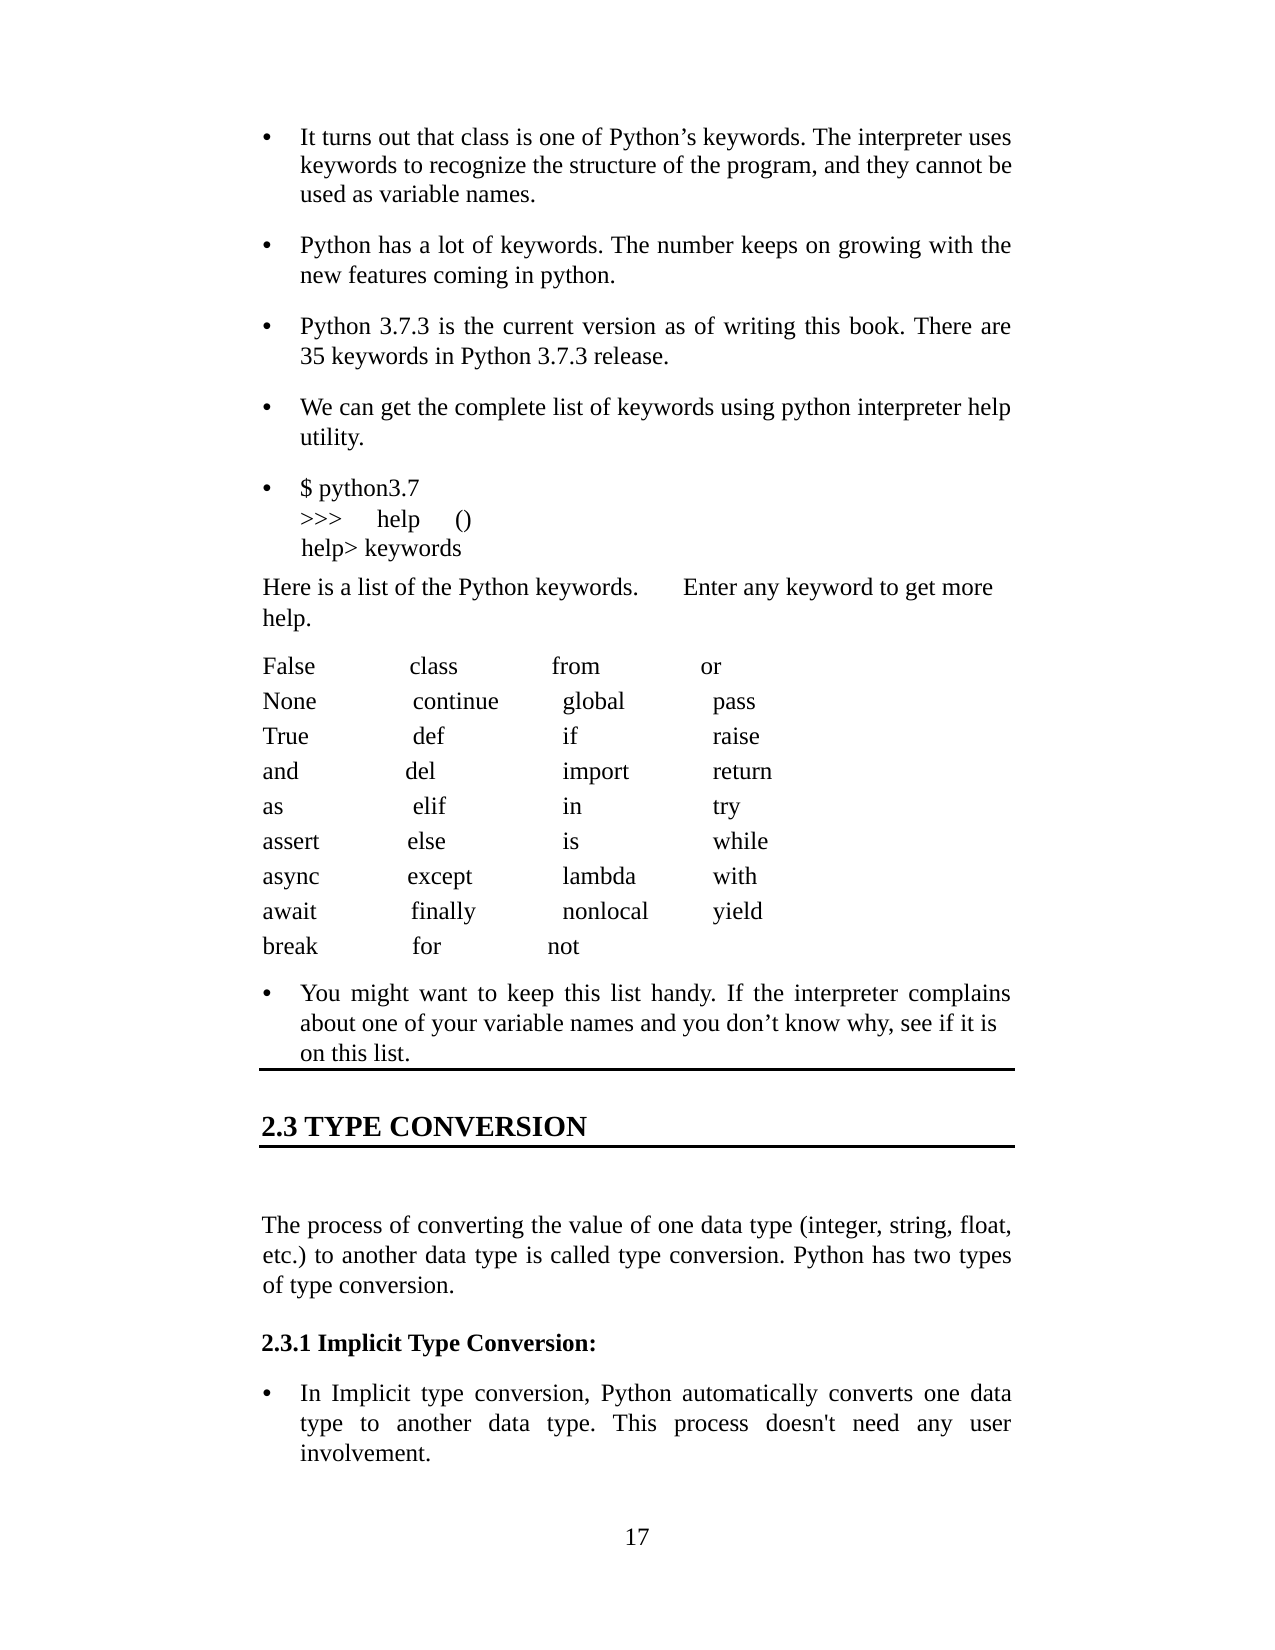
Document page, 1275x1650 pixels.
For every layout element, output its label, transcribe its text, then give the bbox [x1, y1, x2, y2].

list You might want to keep this list handy. If the interpreter complains about one of your variable names and you don’t know why, see if it is [262, 978, 1013, 1037]
list It turns out that class is one of Python’s keywords. The interpreter uses keywords to recognize the structure of the program, and they cannot be used as variable names. [262, 123, 1013, 207]
list We can get the complete list of keywords using python interpreter help utility. [262, 392, 1013, 451]
text 2.3 TYPE CONVERSION [261, 1109, 1013, 1143]
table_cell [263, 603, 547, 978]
text on this list. [300, 1038, 1013, 1066]
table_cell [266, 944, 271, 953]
list Python has a lot of keywords. The number keeps on growing with the new features coming in python. [262, 230, 1013, 289]
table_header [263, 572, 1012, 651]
text 2.3.1 Implicit Type Conversion: [261, 1328, 1013, 1357]
list In Implicit type conversion, Python automatically converts one data type to another data type. This process doesn't need any user involvement. [262, 1378, 1013, 1466]
text >>> help () help> keywords [300, 504, 472, 562]
text The process of converting the value of one data type (integer, string, float, etc.) to another data type is called type conversion. Python has two types of type conversion. [261, 1210, 1013, 1299]
list Python 3.7.3 is the current version as of writing this book. There are 35 keywords in Python 3.7.3 release. [262, 311, 1013, 370]
list $ python3.7 [262, 473, 1013, 502]
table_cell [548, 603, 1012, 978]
